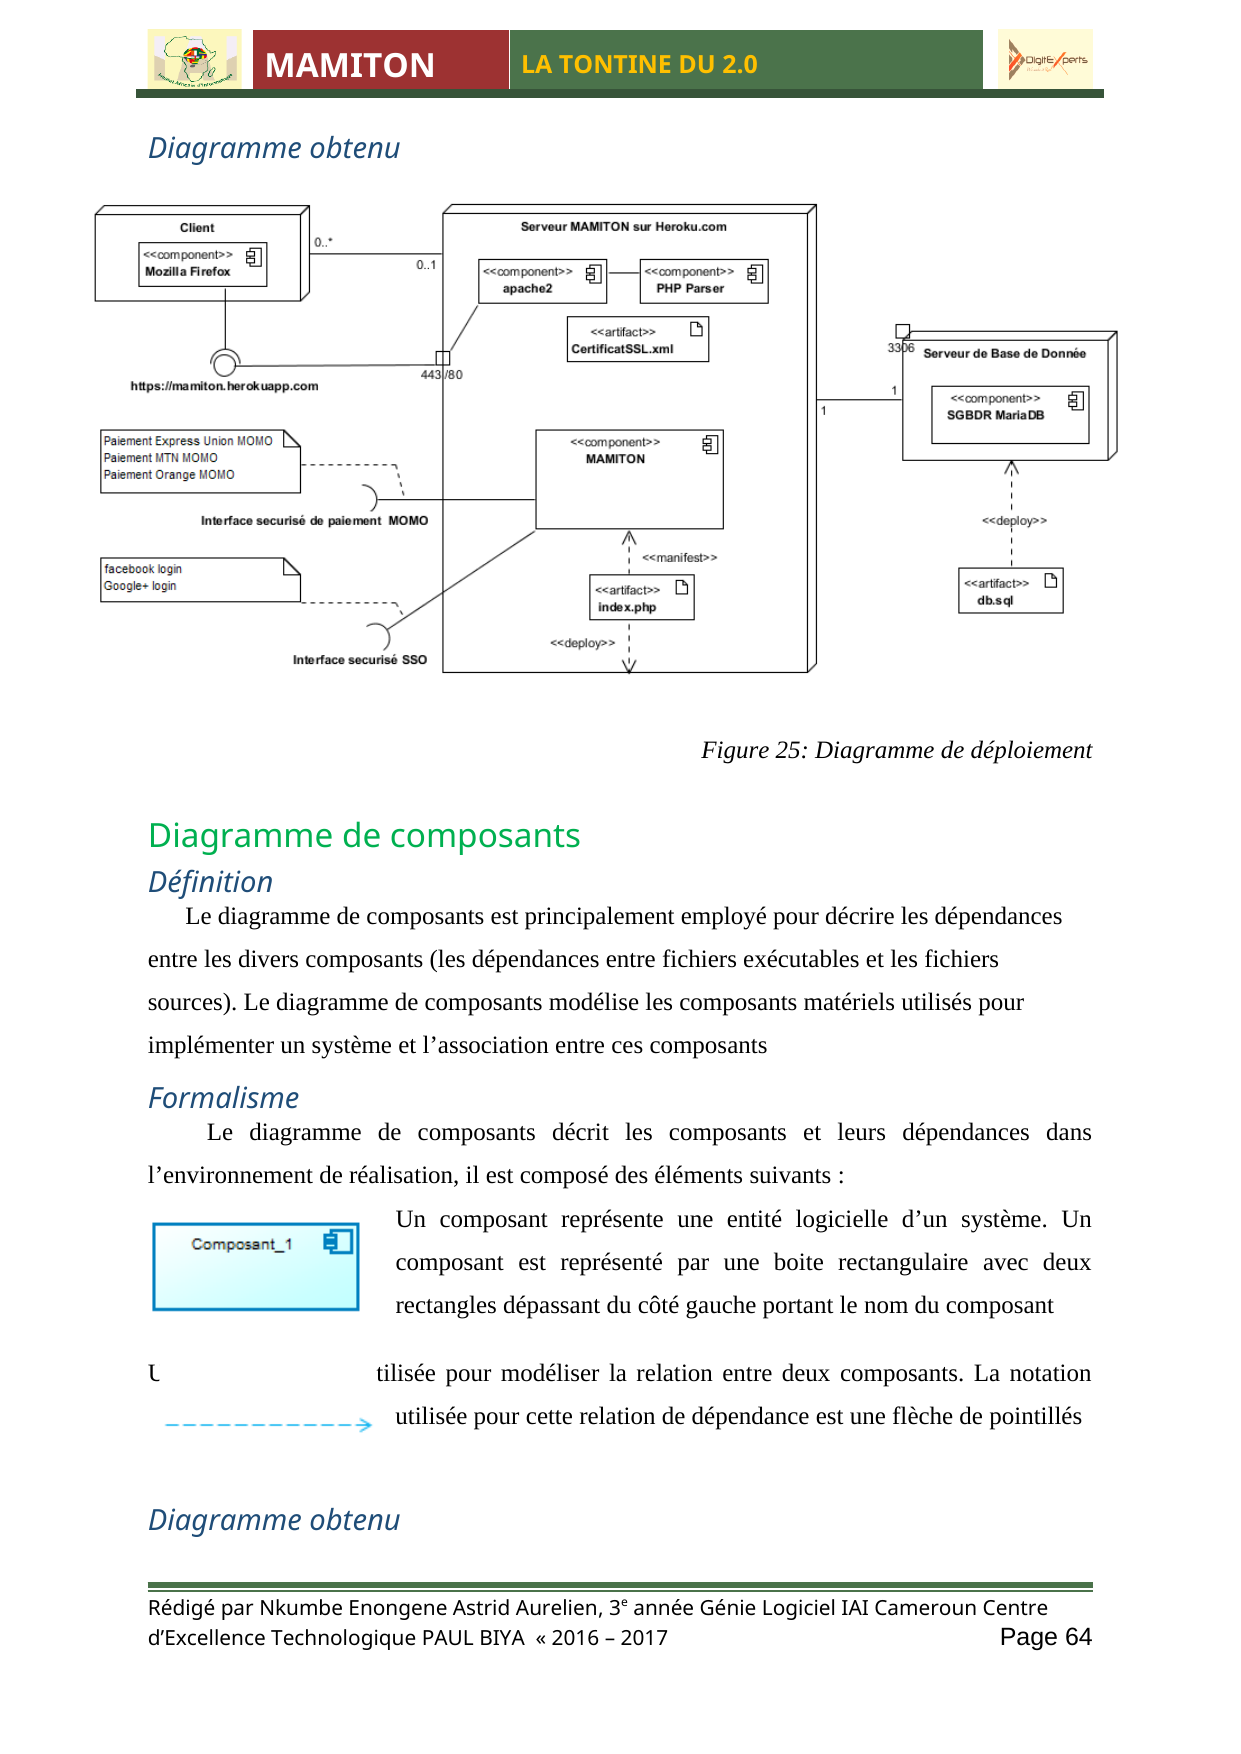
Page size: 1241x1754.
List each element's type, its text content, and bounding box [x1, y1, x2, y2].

subtitle Diagramme de composants [148, 812, 1093, 857]
picture [159, 1358, 377, 1480]
picture [137, 1216, 377, 1324]
picture [998, 29, 1093, 89]
text Un composant représente une entité logicielle d’un système. Un composant est représenté par une boite rectangulaire avec deux rectangles dépassant du côté gauche portant le nom du composant [148, 1204, 1093, 1319]
picture [147, 29, 242, 89]
subtitle Diagramme obtenu [148, 127, 1093, 167]
text Figure 25: Diagramme de déploiement [148, 735, 1093, 764]
text Une dépendance est utilisée pour modéliser la relation entre deux composants. La notation utilisée pour cette relation de dépendance est une flèche de pointillés [377, 1358, 1093, 1430]
subtitle Définition [148, 861, 1093, 901]
subtitle Formalisme [148, 1078, 1093, 1117]
text Le diagramme de composants est principalement employé pour décrire les dépendances entre les divers composants (les dépendances entre fichiers exécutables et les fichiers sources). Le diagramme de composants modélise les composants matériels utilisés pour implémenter un système et l’association entre ces composants [148, 901, 1093, 1059]
text Le diagramme de composants décrit les composants et leurs dépendances dans l’environnement de réalisation, il est composé des éléments suivants : [148, 1117, 1093, 1189]
subtitle Diagramme obtenu [148, 1499, 1093, 1538]
picture [88, 195, 1130, 709]
